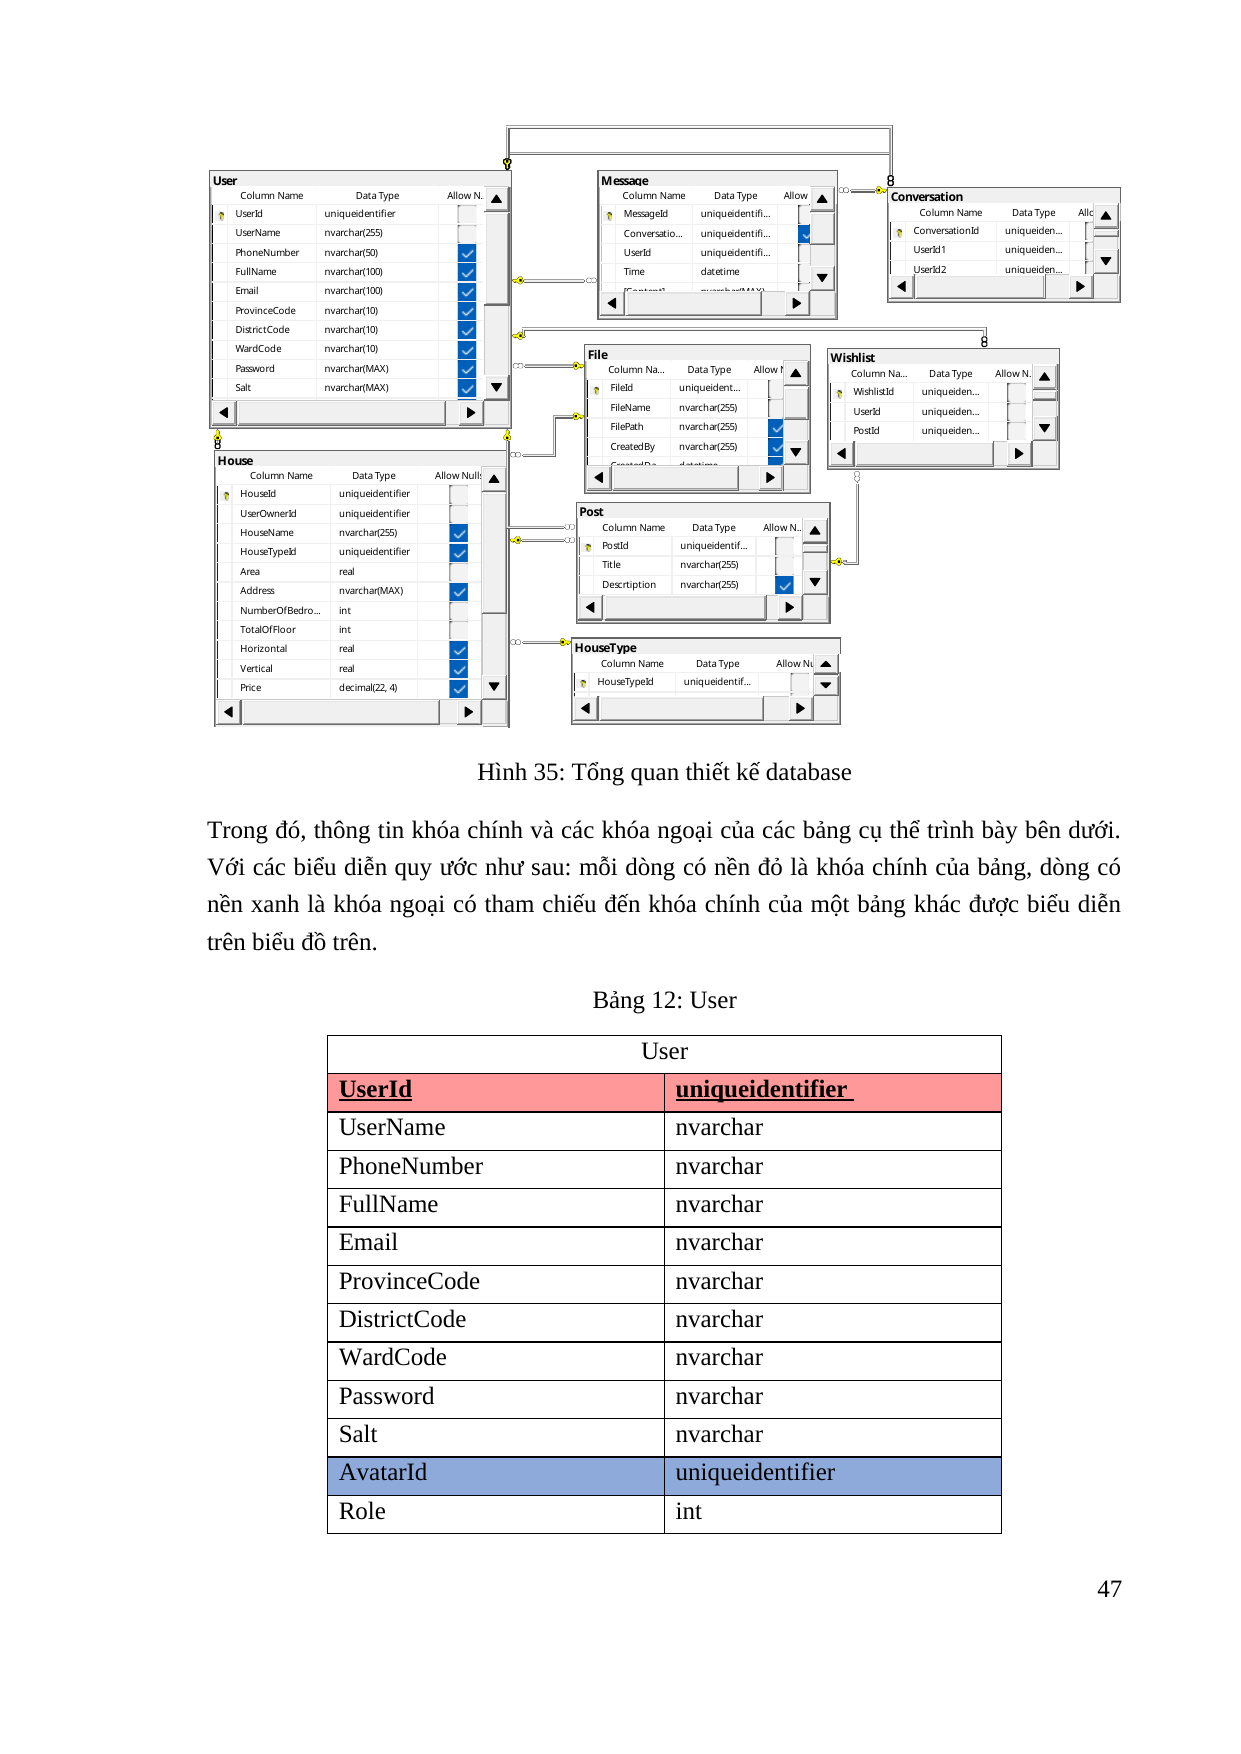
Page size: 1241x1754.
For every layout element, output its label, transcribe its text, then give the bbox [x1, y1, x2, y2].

table_cell int [665, 1496, 1001, 1533]
table_cell PhoneNumber [328, 1151, 664, 1188]
table_cell UserName [328, 1113, 664, 1150]
table_cell uniqueidentifier [665, 1074, 1001, 1111]
text Trong đó, thông tin khóa chính và các khóa ngoại của các bảng cụ thể trình bày bên dưới. Với các biểu diễn quy ước như sau: mỗi dòng có nền đỏ là khóa chính của bảng, dòng có nền xanh là khóa ngoại có tham chiếu đến khóa chính của một bảng khác được biểu diễn trên biểu đồ trên. [207, 815, 1122, 956]
table_header User [328, 1036, 1001, 1073]
table_cell nvarchar [665, 1113, 1001, 1150]
table_cell nvarchar [665, 1419, 1001, 1456]
table_cell nvarchar [665, 1151, 1001, 1188]
table_cell ProvinceCode [328, 1266, 664, 1303]
text Bảng 12: User [207, 985, 1122, 1014]
table_cell Email [328, 1228, 664, 1265]
table_cell WardCode [328, 1343, 664, 1380]
table_cell nvarchar [665, 1228, 1001, 1265]
table_cell DistrictCode [328, 1304, 664, 1341]
table_cell nvarchar [665, 1343, 1001, 1380]
table_cell AvatarId [328, 1458, 664, 1495]
table_cell nvarchar [665, 1304, 1001, 1341]
table_cell FullName [328, 1189, 664, 1226]
table_cell nvarchar [665, 1381, 1001, 1418]
table_cell Salt [328, 1419, 664, 1456]
table_cell nvarchar [665, 1266, 1001, 1303]
table_cell uniqueidentifier [665, 1458, 1001, 1495]
text Hình 35: Tổng quan thiết kế database [207, 757, 1122, 786]
table_cell Password [328, 1381, 664, 1418]
table_cell Role [328, 1496, 664, 1533]
table_cell UserId [328, 1074, 664, 1111]
table_cell nvarchar [665, 1189, 1001, 1226]
